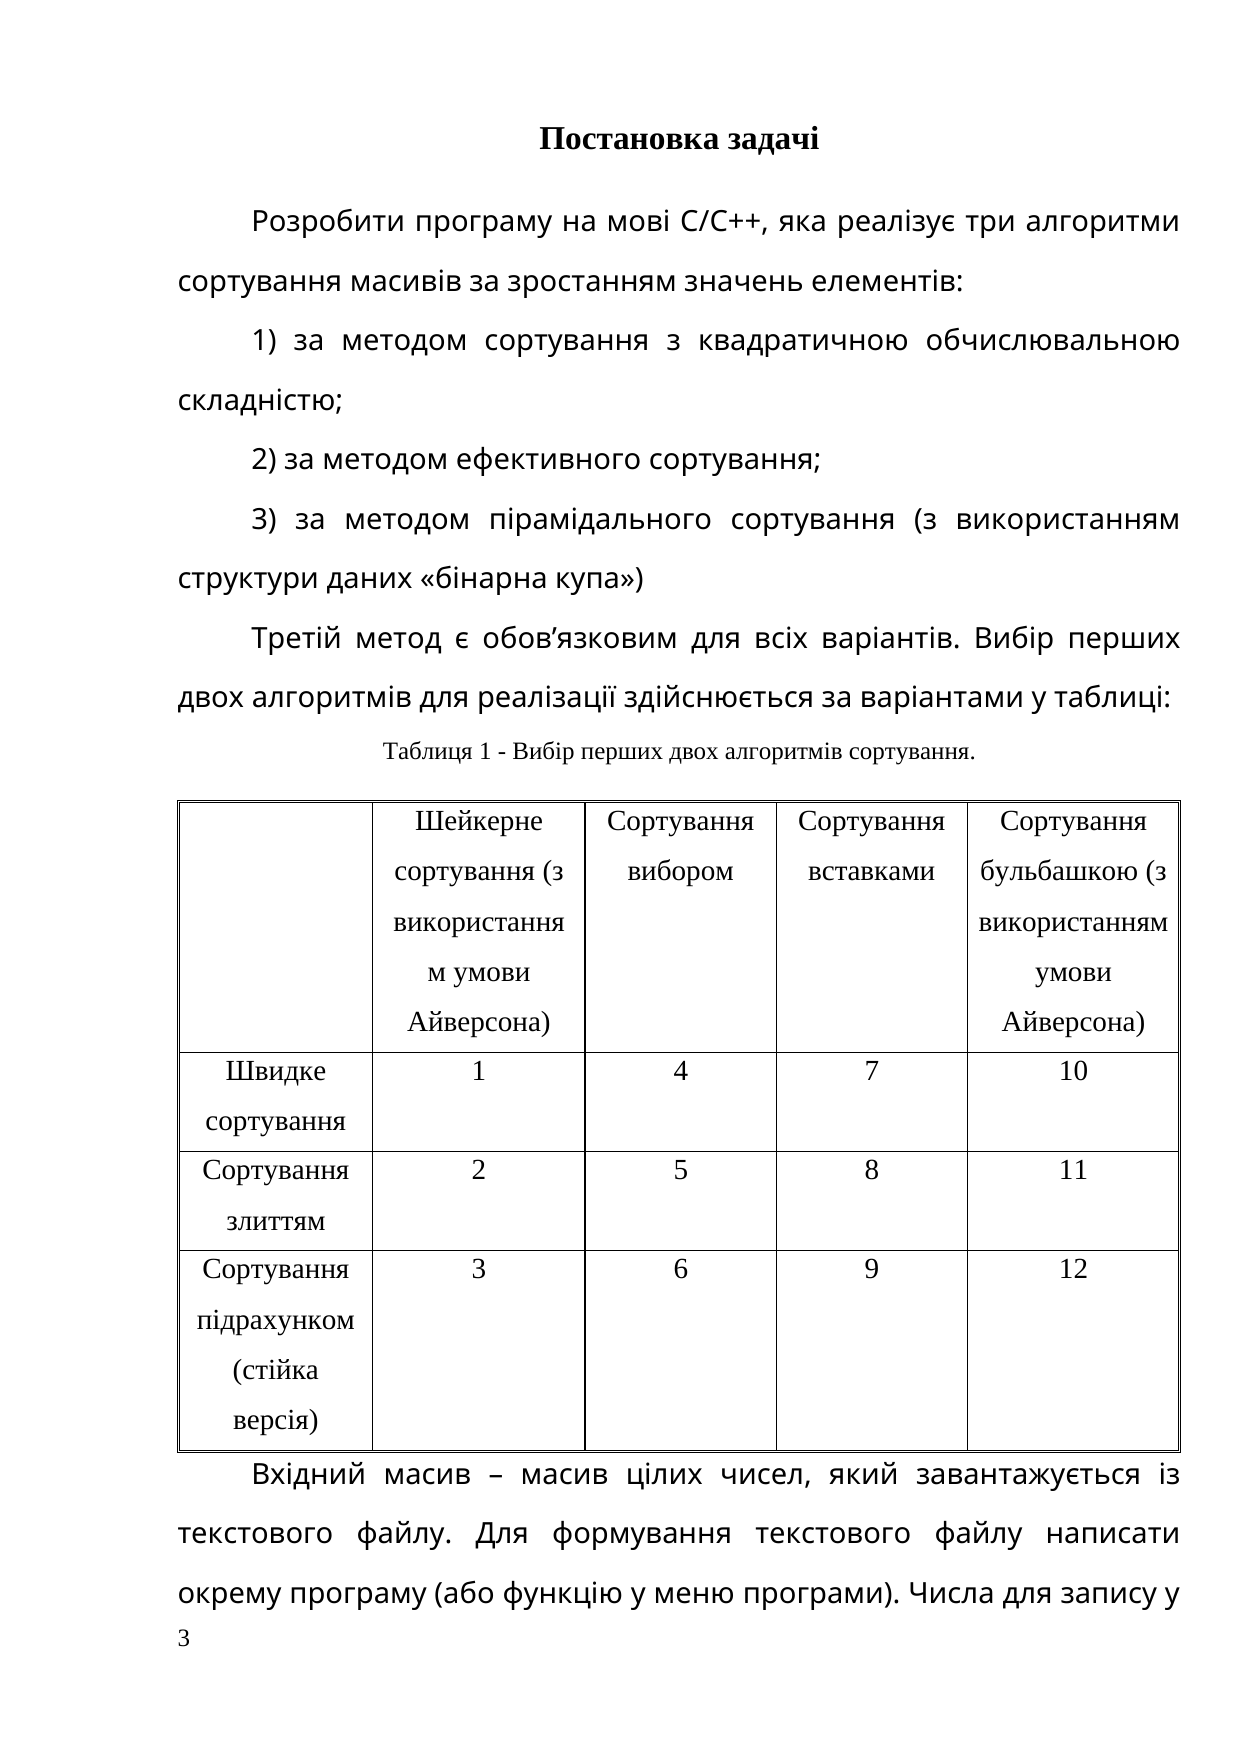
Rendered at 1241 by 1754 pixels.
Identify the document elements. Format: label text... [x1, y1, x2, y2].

table_cell 9 [777, 1251, 967, 1450]
table_header [180, 803, 372, 1052]
table_cell 11 [968, 1152, 1178, 1250]
table_cell 6 [586, 1251, 776, 1450]
table_header Сортування бульбашкою (з використанням умови Айверсона) [968, 803, 1178, 1052]
text Таблиця 1 - Вибір перших двох алгоритмів сортування. [177, 736, 1181, 765]
table_cell 2 [373, 1152, 584, 1250]
table_header Сортування вибором [586, 803, 776, 1052]
table_cell 8 [777, 1152, 967, 1250]
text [177, 1453, 1181, 1612]
text 2) за методом ефективного сортування; [177, 438, 1181, 478]
text 1) за методом сортування з квадратичною обчислювальною складністю; [177, 319, 1181, 419]
table_cell 5 [586, 1152, 776, 1250]
table_cell Сортування злиттям [180, 1152, 372, 1250]
table_cell 1 [373, 1053, 584, 1151]
table_cell 7 [777, 1053, 967, 1151]
table_header Шейкерне сортування (з використанням умови Айверсона) [373, 803, 584, 1052]
text Постановка задачі [177, 118, 1181, 156]
text Розробити програму на мові С/С++, яка реалізує три алгоритми сортування масивів за зростанням значень елементів: [177, 201, 1181, 300]
table_cell Швидке сортування [180, 1053, 372, 1151]
table_header Сортування вставками [777, 803, 967, 1052]
table_cell 3 [373, 1251, 584, 1450]
text Третій метод є обов’язковим для всіх варіантів. Вибір перших двох алгоритмів для реалізації здійснюється за варіантами у таблиці: [177, 617, 1181, 716]
table_cell 12 [968, 1251, 1178, 1450]
table_cell 4 [586, 1053, 776, 1151]
table_cell 10 [968, 1053, 1178, 1151]
table_cell Сортування підрахунком (стійка версія) [180, 1251, 372, 1450]
text 3) за методом пірамідального сортування (з використанням структури даних «бінарна купа») [177, 498, 1181, 597]
